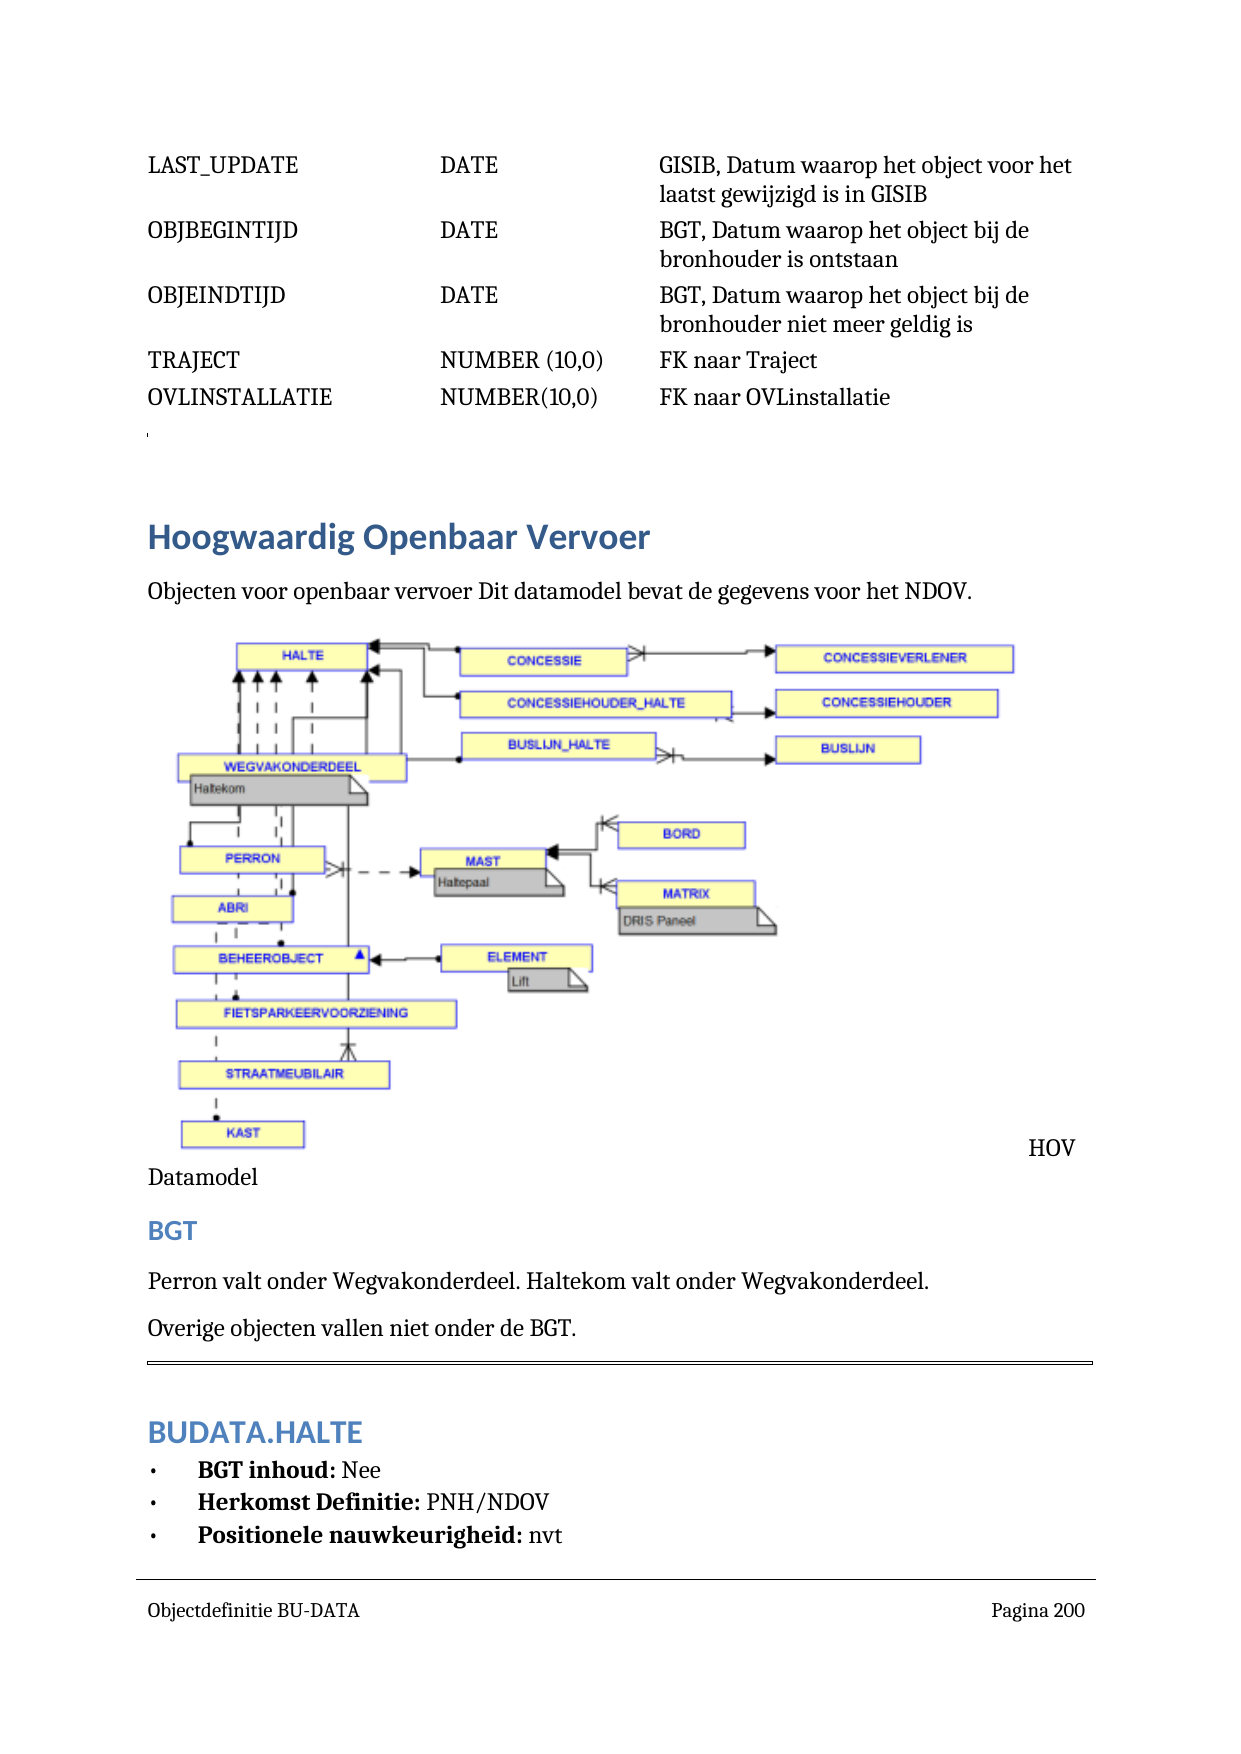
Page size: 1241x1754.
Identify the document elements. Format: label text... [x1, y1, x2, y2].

text Overige objecten vallen niet onder de BGT. [148, 1314, 1093, 1343]
text Objecten voor openbaar vervoer Dit datamodel bevat de gegevens voor het NDOV. [148, 577, 1093, 606]
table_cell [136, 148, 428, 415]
list Herkomst Definitie: PNH/NDOV [148, 1488, 1093, 1517]
text Perron valt onder Wegvakonderdeel. Haltekom valt onder Wegvakonderdeel. [148, 1267, 1093, 1296]
list BGT inhoud: Nee [148, 1456, 1093, 1484]
subtitle BUDATA.HALTE [148, 1411, 1093, 1452]
subtitle Hoogwaardig Openbaar Vervoer [148, 513, 1093, 558]
subtitle BGT [148, 1212, 1093, 1248]
list Positionele nauwkeurigheid: nvt [148, 1521, 1093, 1549]
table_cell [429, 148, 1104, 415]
picture [147, 624, 1023, 1157]
